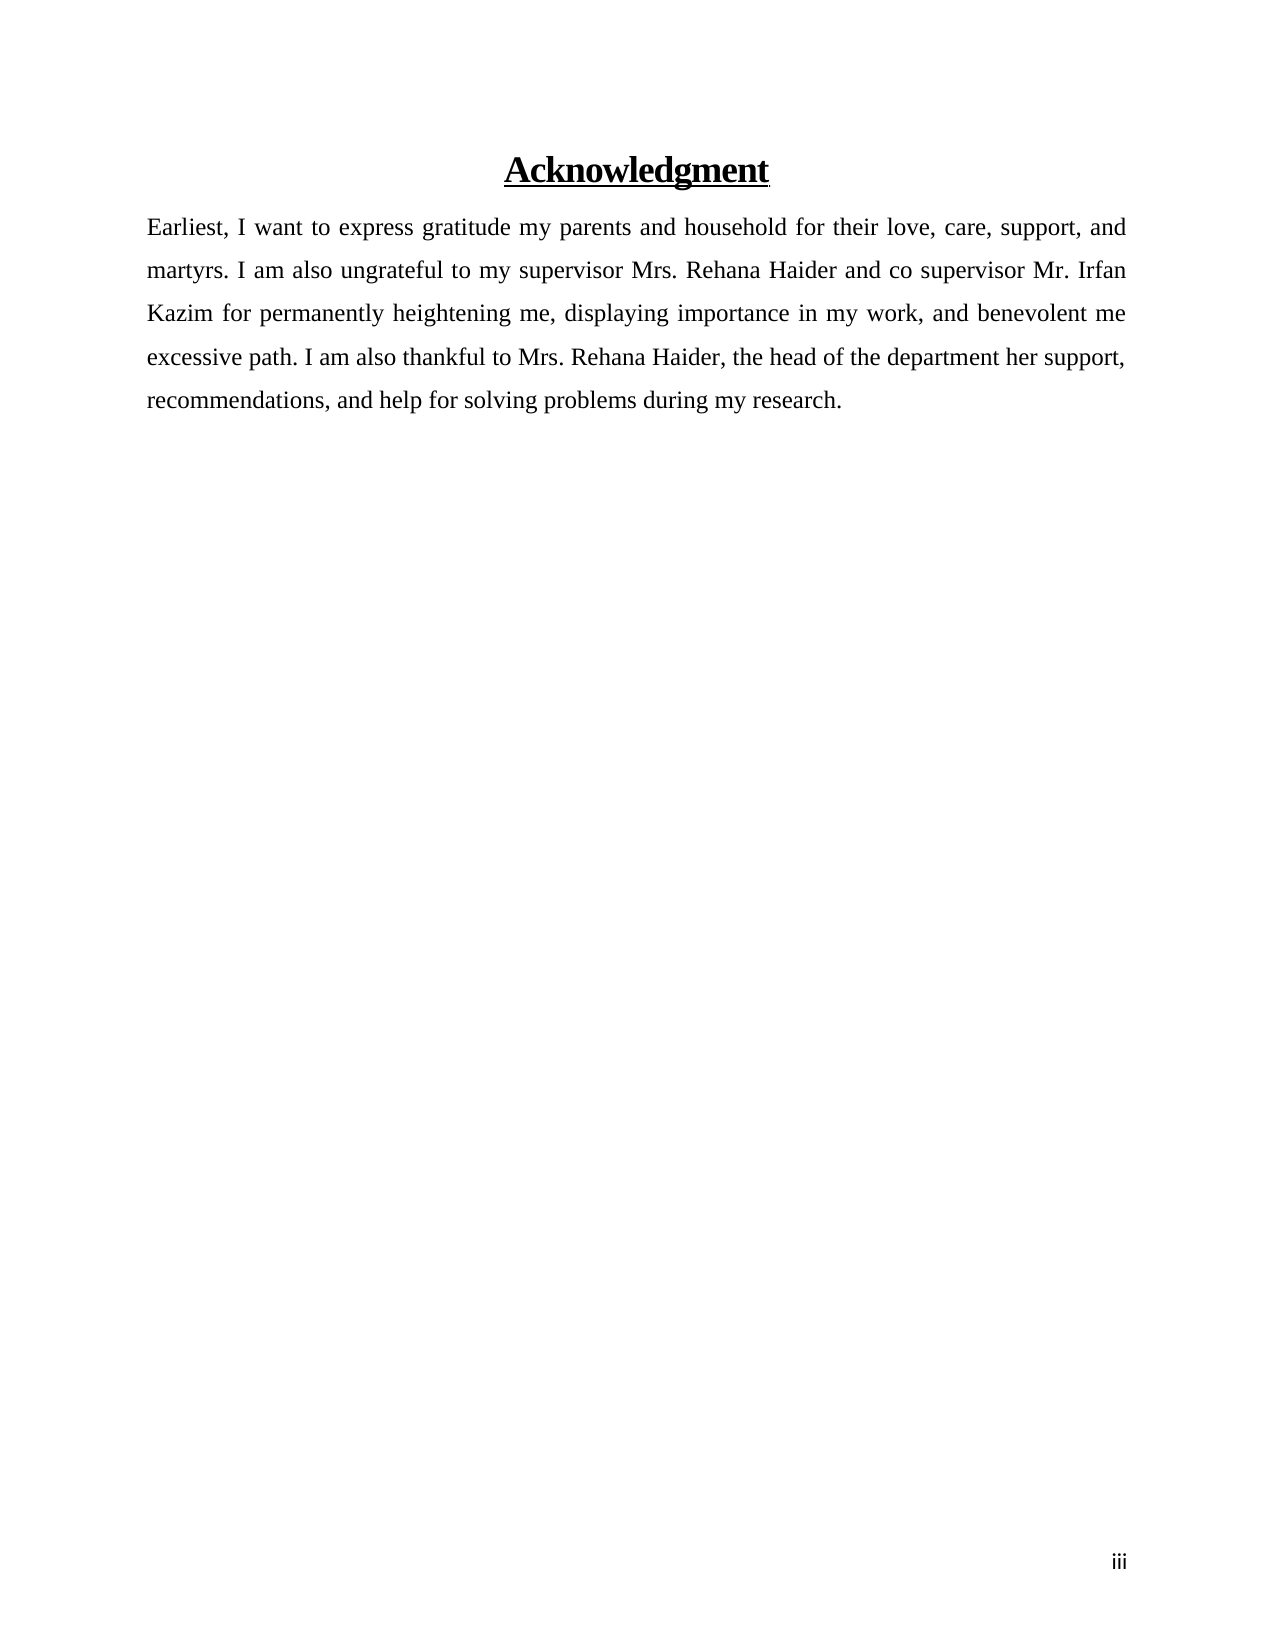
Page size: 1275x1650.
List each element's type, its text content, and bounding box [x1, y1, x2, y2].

title Acknowledgment [147, 148, 1127, 191]
text Earliest, I want to express gratitude my parents and household for their love, care, support, and martyrs. I am also ungrateful to my supervisor Mrs. Rehana Haider and co supervisor Mr. Irfan Kazim for permanently heightening me, displaying importance in my work, and benevolent me excessive path. I am also thankful to Mrs. Rehana Haider, the head of the department her support, recommendations, and help for solving problems during my research. [147, 212, 1127, 413]
